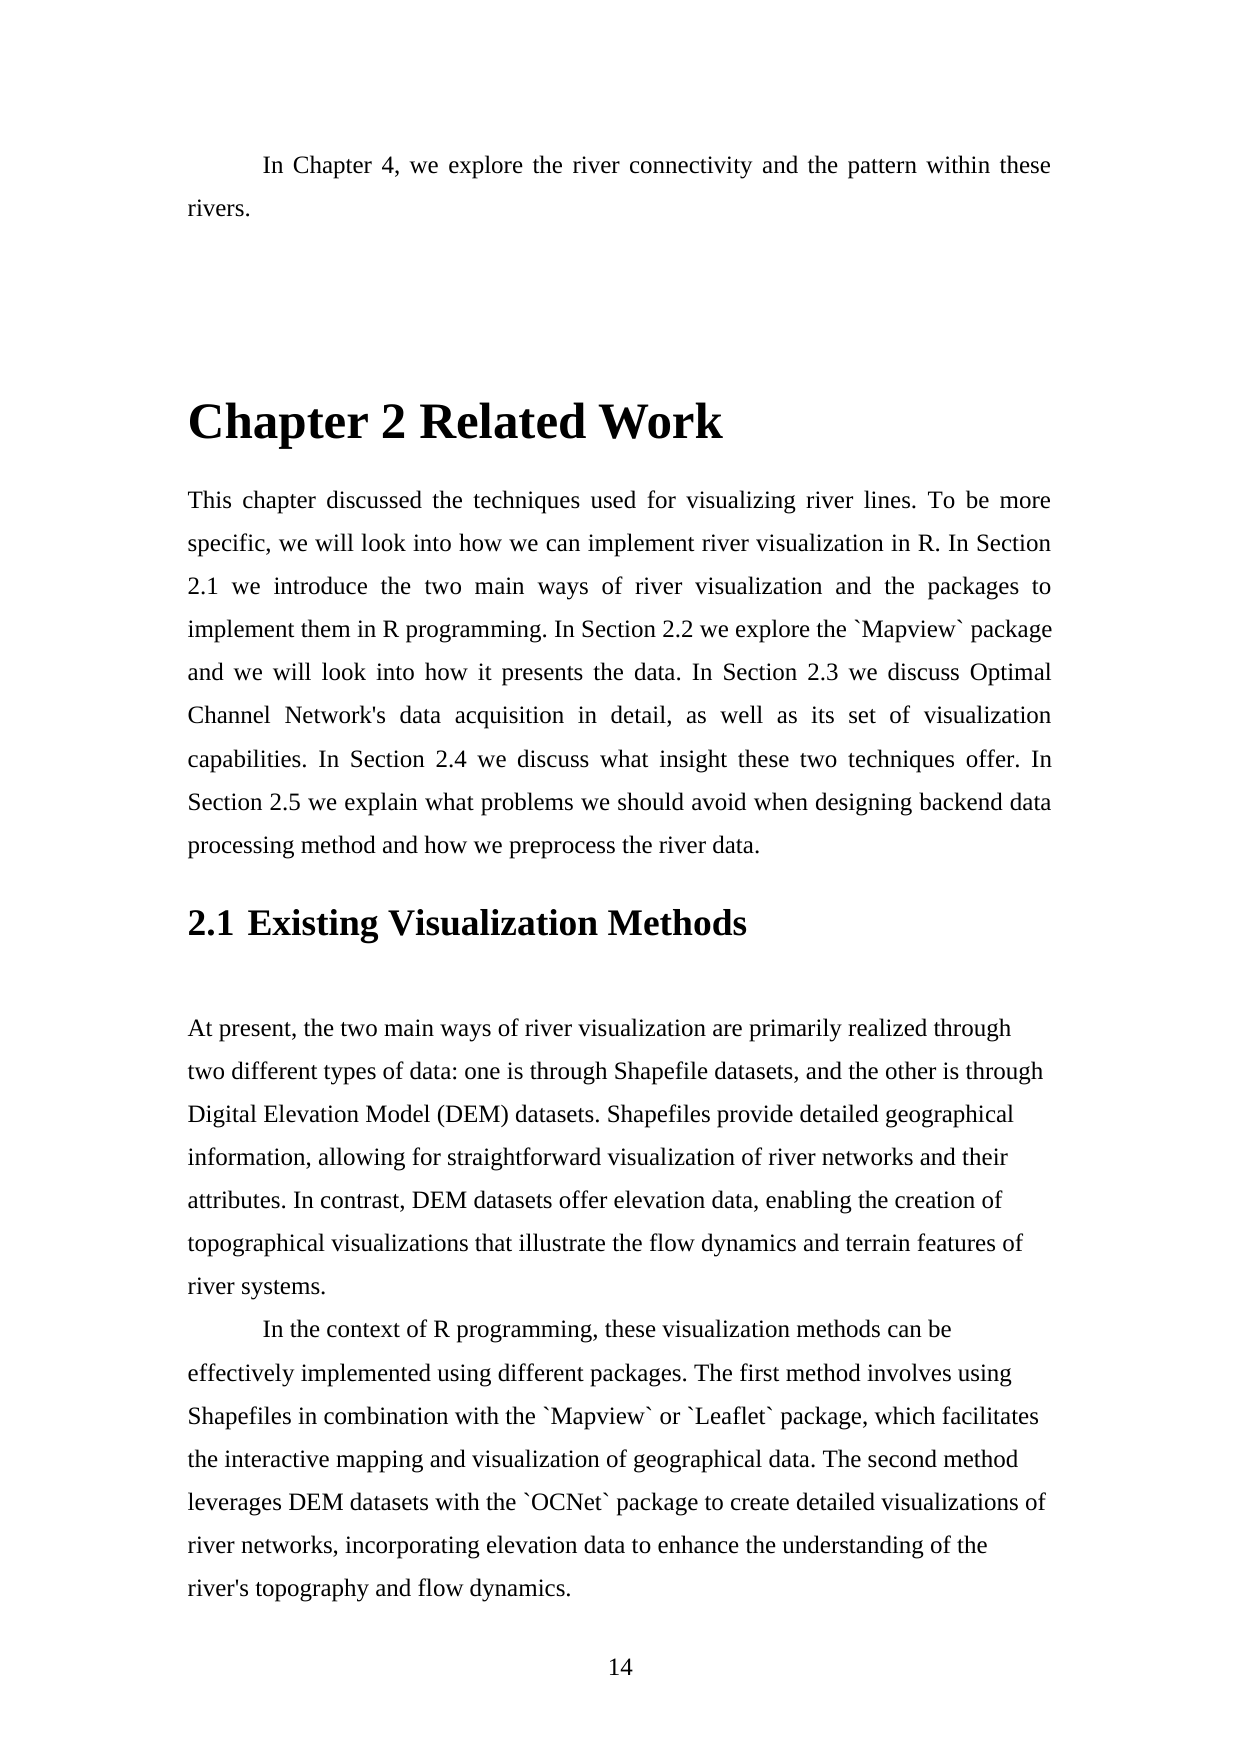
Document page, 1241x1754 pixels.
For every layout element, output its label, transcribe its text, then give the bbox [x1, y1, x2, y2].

subtitle 2.1 Existing Visualization Methods [187, 900, 1053, 943]
text At present, the two main ways of river visualization are primarily realized through two different types of data: one is through Shapefile datasets, and the other is through Digital Elevation Model (DEM) datasets. Shapefiles provide detailed geographical information, allowing for straightforward visualization of river networks and their attributes. In contrast, DEM datasets offer elevation data, enabling the creation of topographical visualizations that illustrate the flow dynamics and terrain features of river systems. [187, 1013, 1053, 1300]
text In the context of R programming, these visualization methods can be effectively implemented using different packages. The first method involves using Shapefiles in combination with the `Mapview` or `Leaflet` package, which facilitates the interactive mapping and visualization of geographical data. The second method leverages DEM datasets with the `OCNet` package to create detailed visualizations of river networks, incorporating elevation data to enhance the understanding of the river's topography and flow dynamics. [187, 1314, 1053, 1602]
text This chapter discussed the techniques used for visualizing river lines. To be more specific, we will look into how we can implement river visualization in R. In Section 2.1 we introduce the two main ways of river visualization and the packages to implement them in R programming. In Section 2.2 we explore the `Mapview` package and we will look into how it presents the data. In Section 2.3 we discuss Optimal Channel Network's data acquisition in detail, as well as its set of visualization capabilities. In Section 2.4 we discuss what insight these two techniques offer. In Section 2.5 we explain what problems we should avoid when designing backend data processing method and how we preprocess the river data. [187, 485, 1053, 859]
text In Chapter 4, we explore the river connectivity and the pattern within these rivers. [187, 150, 1053, 222]
subtitle Chapter 2 Related Work [187, 391, 1053, 449]
